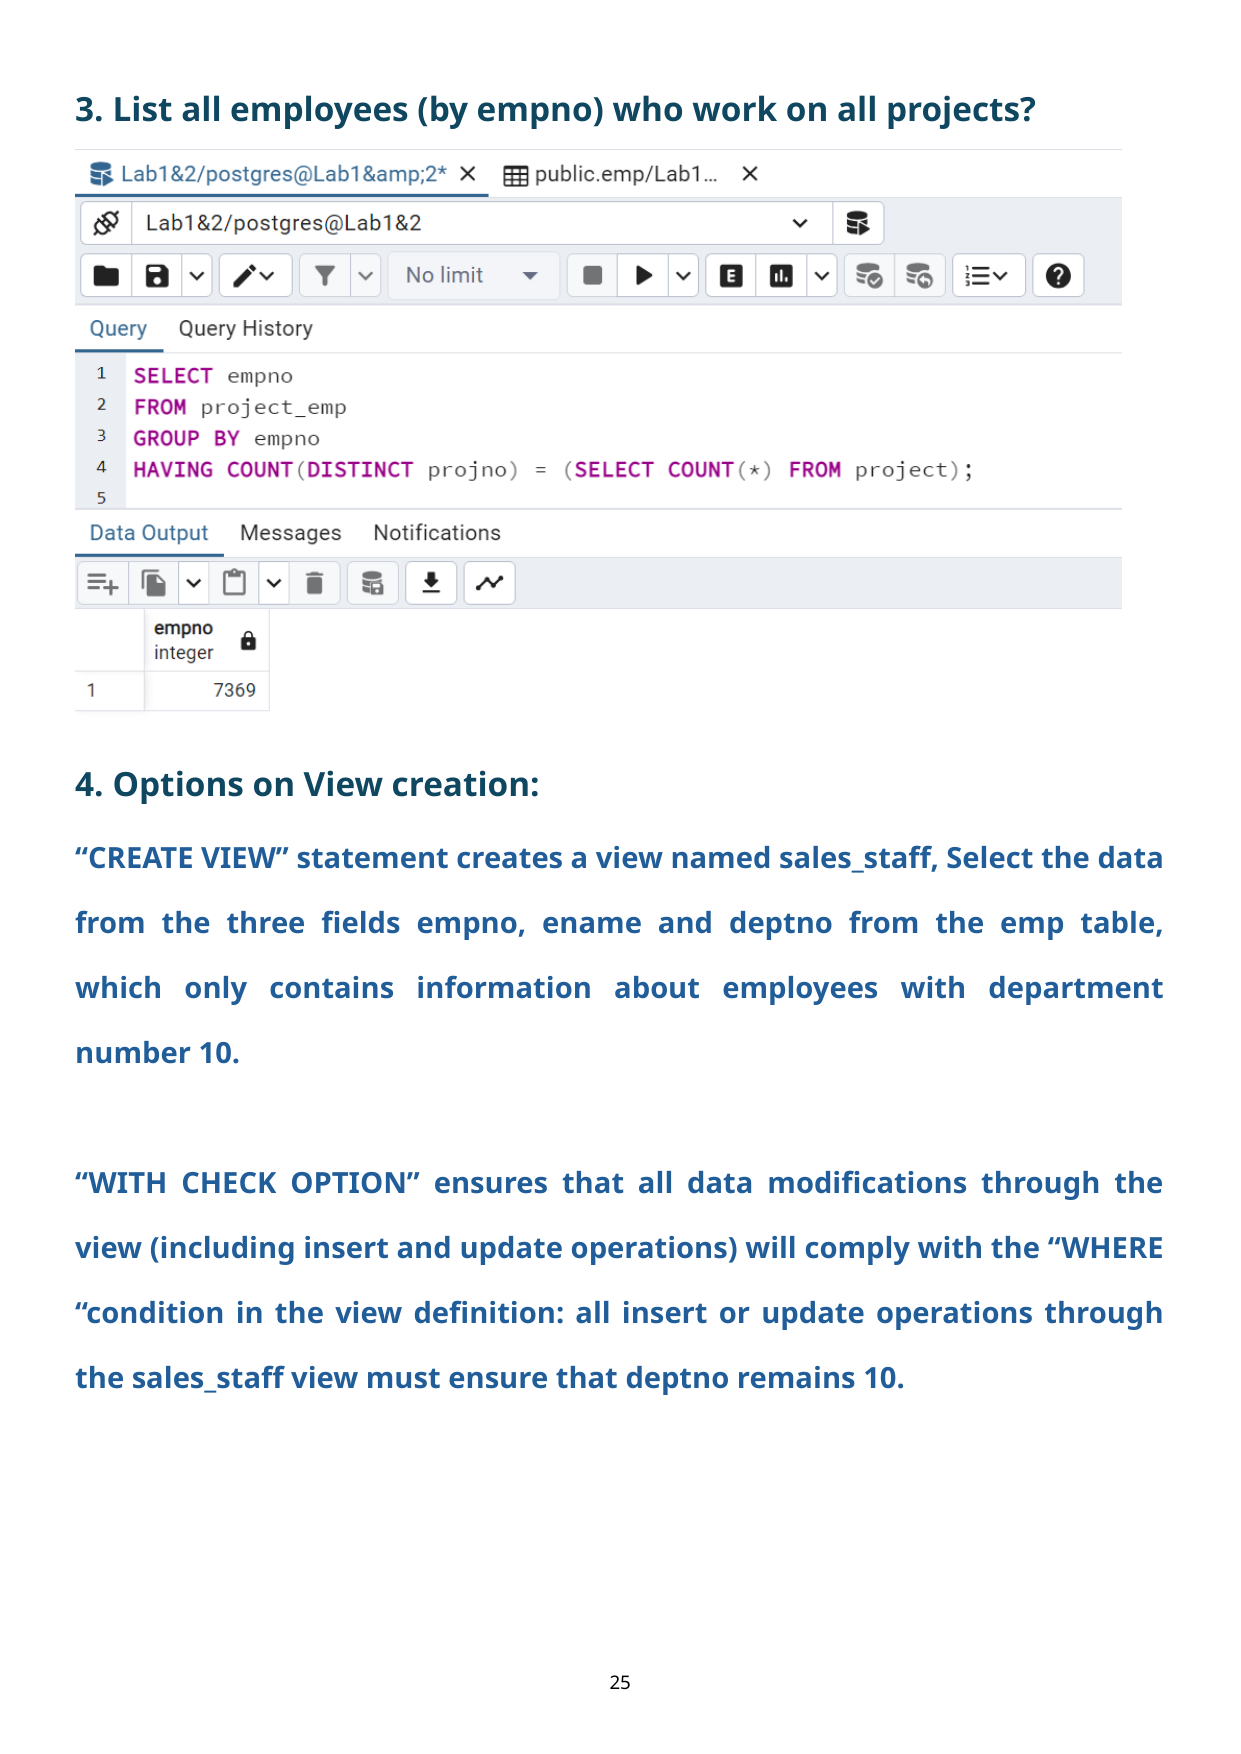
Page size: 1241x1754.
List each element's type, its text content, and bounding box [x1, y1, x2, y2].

subtitle Options on View creation: [75, 751, 1165, 816]
text “WITH CHECK OPTION” ensures that all data modifications through the view (including insert and update operations) will comply with the “WHERE “condition in the view definition: all insert or update operations through the sales_staff view must ensure that deptno remains 10. [75, 1149, 1165, 1409]
text “CREATE VIEW” statement creates a view named sales_staff, Select the data from the three fields empno, ename and deptno from the emp table, which only contains information about employees with department number 10. [75, 824, 1165, 1084]
subtitle List all employees (by empno) who work on all projects? [75, 76, 1165, 141]
